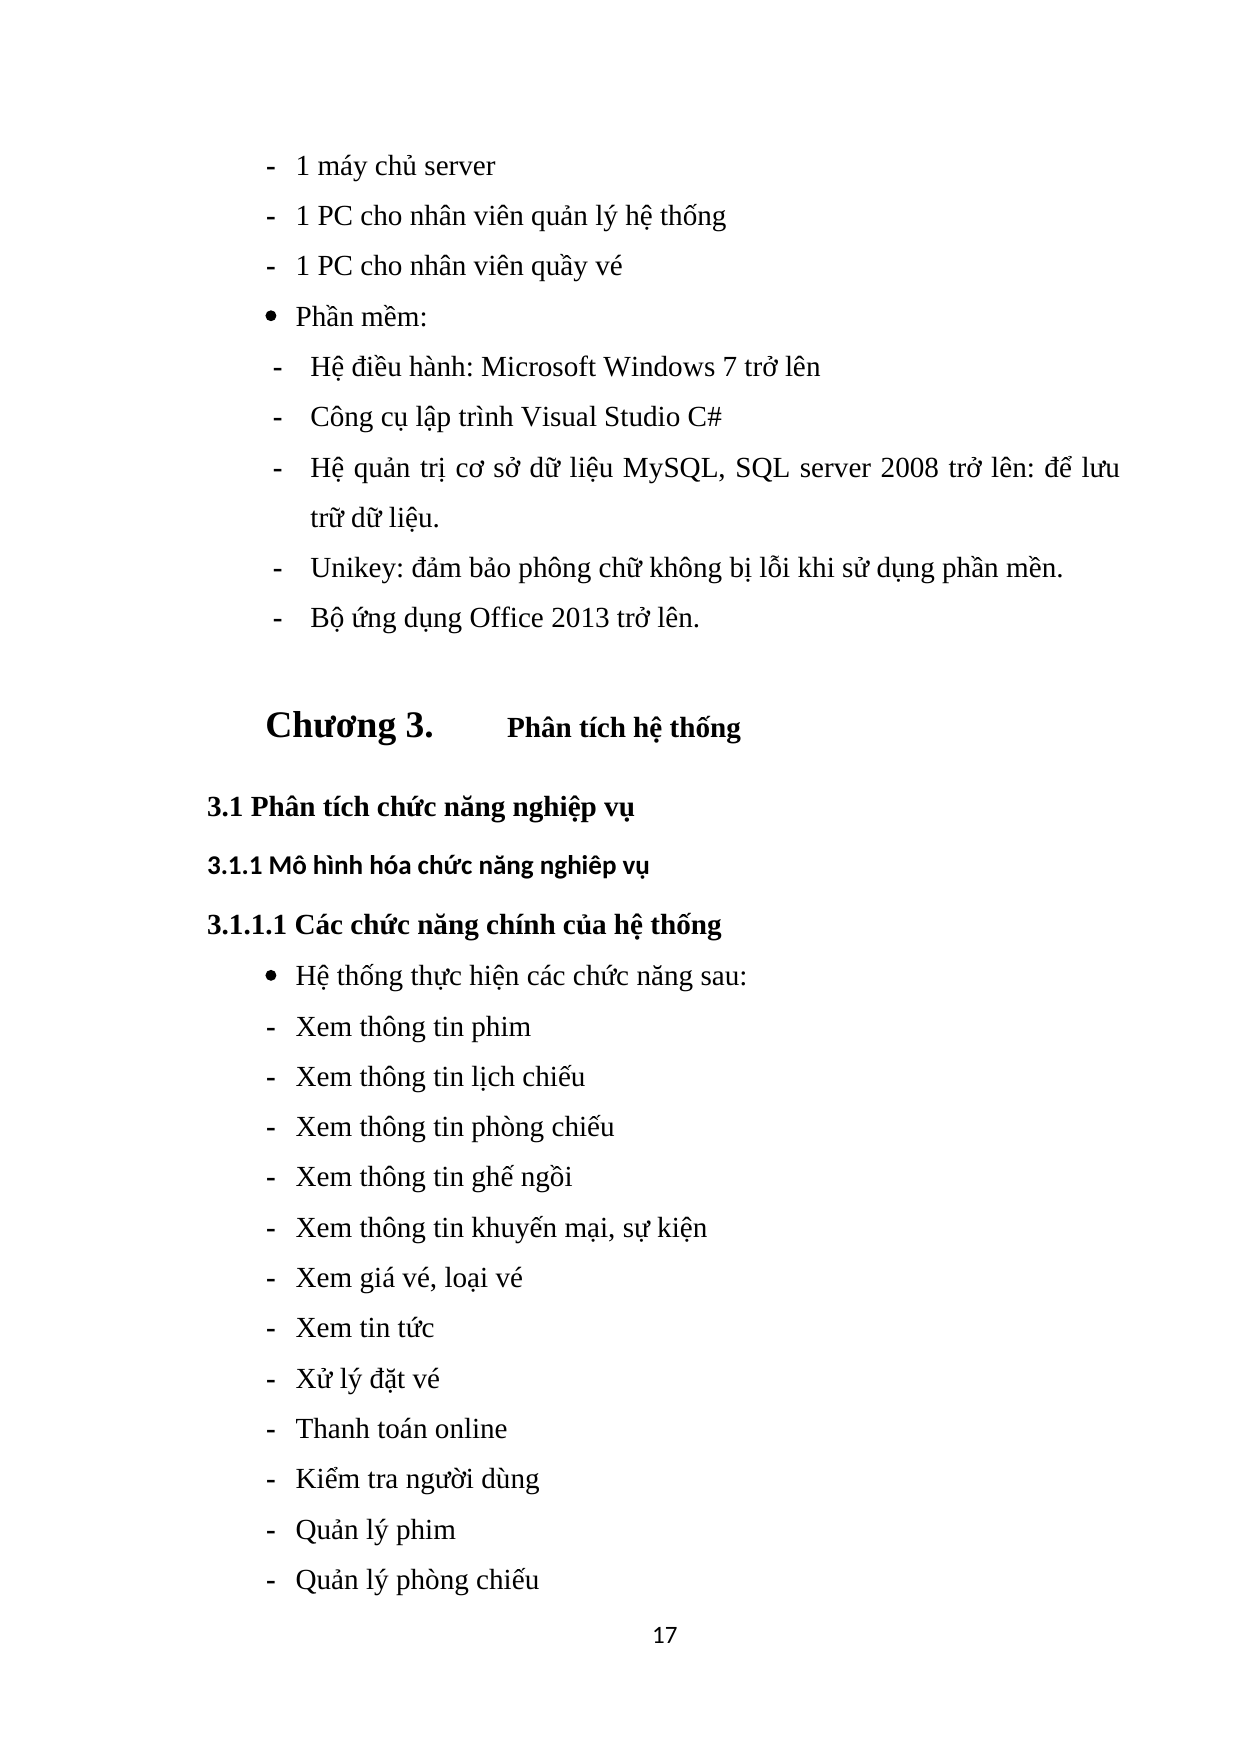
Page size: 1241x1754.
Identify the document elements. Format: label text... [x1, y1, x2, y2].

list Xem thông tin lịch chiếu [266, 1059, 1122, 1092]
list Kiểm tra người dùng [266, 1461, 1122, 1495]
list Quản lý phim [266, 1512, 1122, 1545]
list 1 PC cho nhân viên quầy vé [266, 248, 1122, 282]
subtitle Phân tích hệ thống [207, 702, 1122, 745]
subtitle 3.1.1.1 Các chức năng chính của hệ thống [207, 907, 1122, 941]
list 1 PC cho nhân viên quản lý hệ thống [266, 198, 1122, 232]
list Xem thông tin khuyến mại, sự kiện [266, 1210, 1122, 1243]
list Xem thông tin phòng chiếu [266, 1109, 1122, 1143]
list Xem giá vé, loại vé [266, 1260, 1122, 1294]
list Hệ quản trị cơ sở dữ liệu MySQL, SQL server 2008 trở lên: để lưu trữ dữ liệu. [273, 450, 1122, 533]
list Công cụ lập trình Visual Studio C# [273, 399, 1122, 433]
list Hệ thống thực hiện các chức năng sau: [266, 958, 1122, 992]
list Thanh toán online [266, 1411, 1122, 1445]
list Phần mềm: [266, 299, 1122, 332]
list Hệ điều hành: Microsoft Windows 7 trở lên [273, 349, 1122, 383]
list Xem thông tin ghế ngồi [266, 1159, 1122, 1193]
list Xem tin tức [266, 1311, 1122, 1344]
list Bộ ứng dụng Office 2013 trở lên. [273, 601, 1122, 634]
list Unikey: đảm bảo phông chữ không bị lỗi khi sử dụng phần mền. [273, 550, 1122, 584]
subtitle 3.1 Phân tích chức năng nghiệp vụ [207, 789, 1122, 823]
list 1 máy chủ server [266, 148, 1122, 181]
subtitle 3.1.1 Mô hình hóa chức năng nghiêp vụ [207, 848, 1122, 881]
list Quản lý phòng chiếu [266, 1562, 1122, 1596]
list Xem thông tin phim [266, 1009, 1122, 1042]
list Xử lý đặt vé [266, 1361, 1122, 1394]
